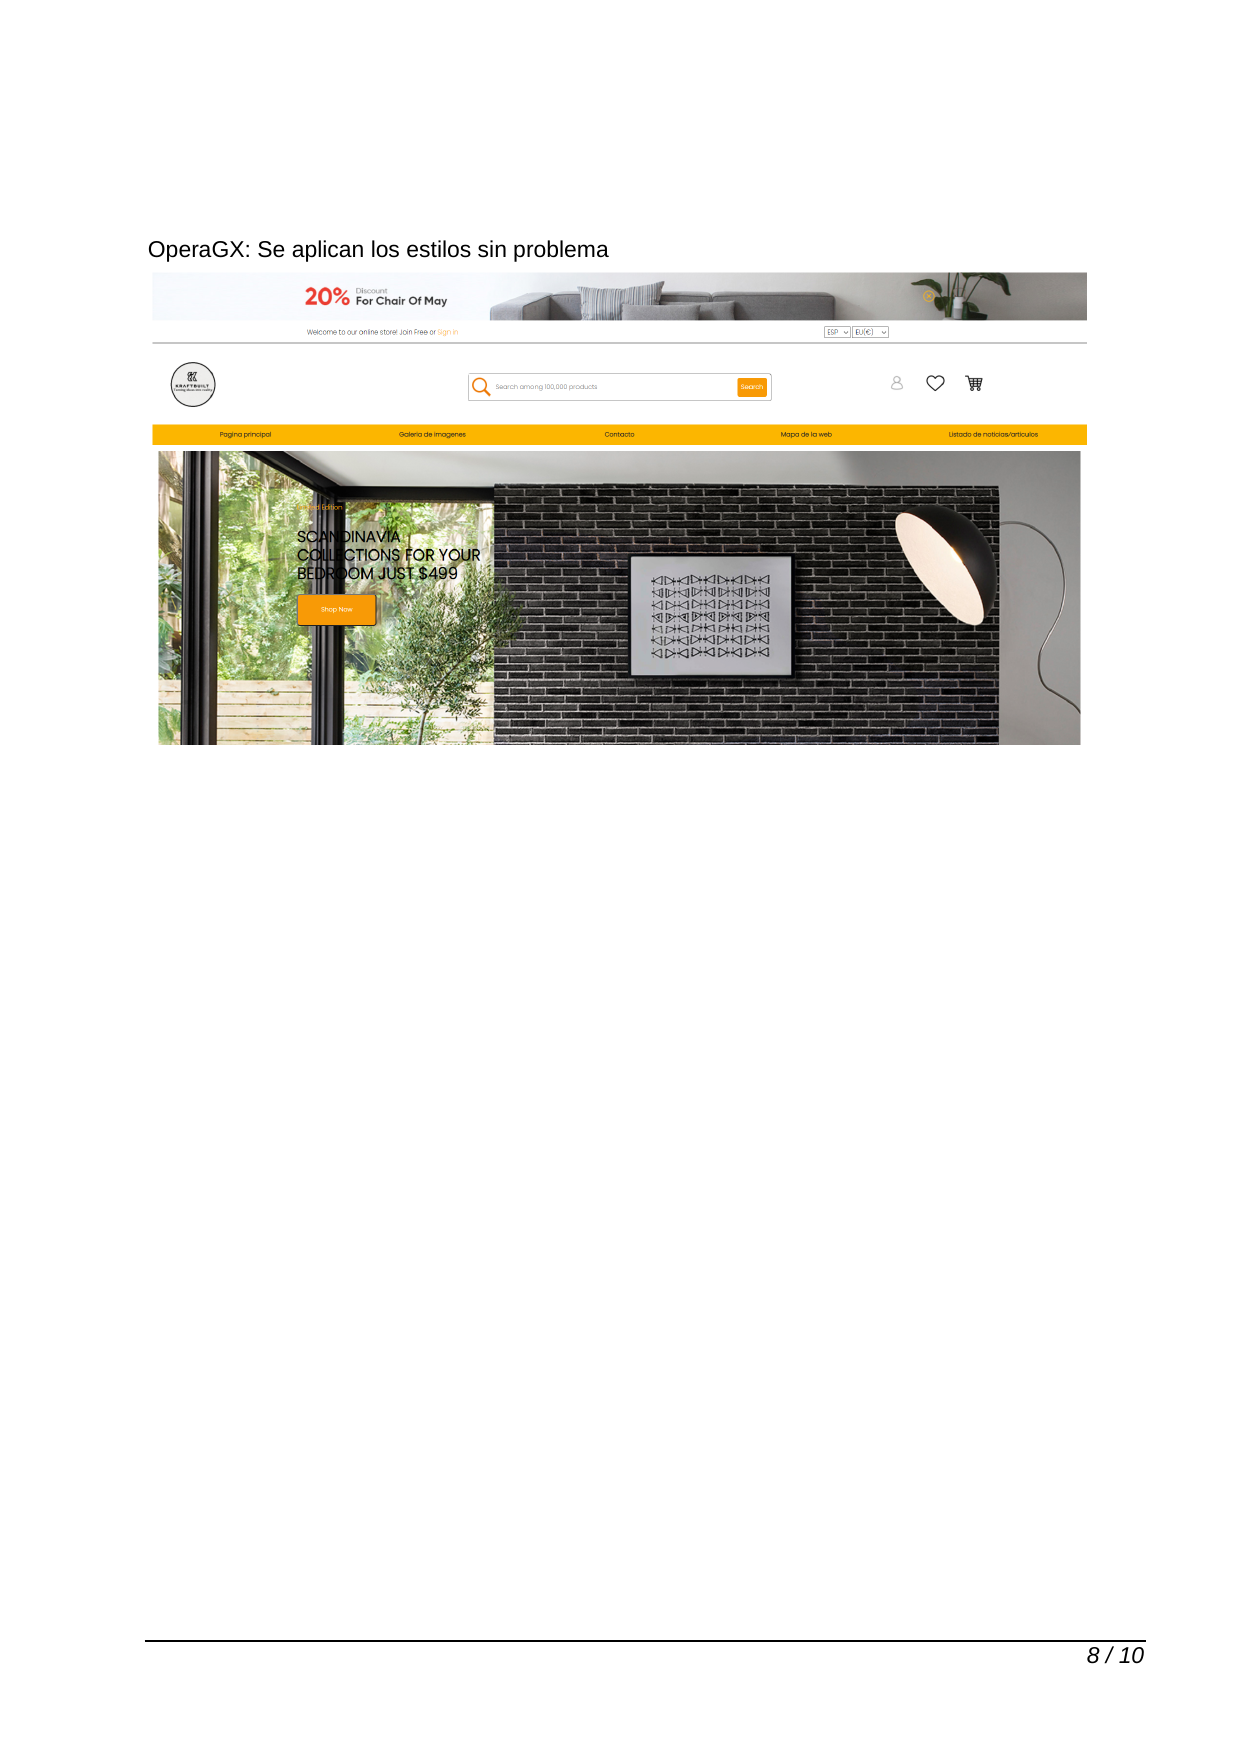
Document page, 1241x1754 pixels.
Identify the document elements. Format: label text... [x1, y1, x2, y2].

text OperaGX: Se aplican los estilos sin problema [148, 236, 1093, 262]
picture [147, 266, 1093, 745]
